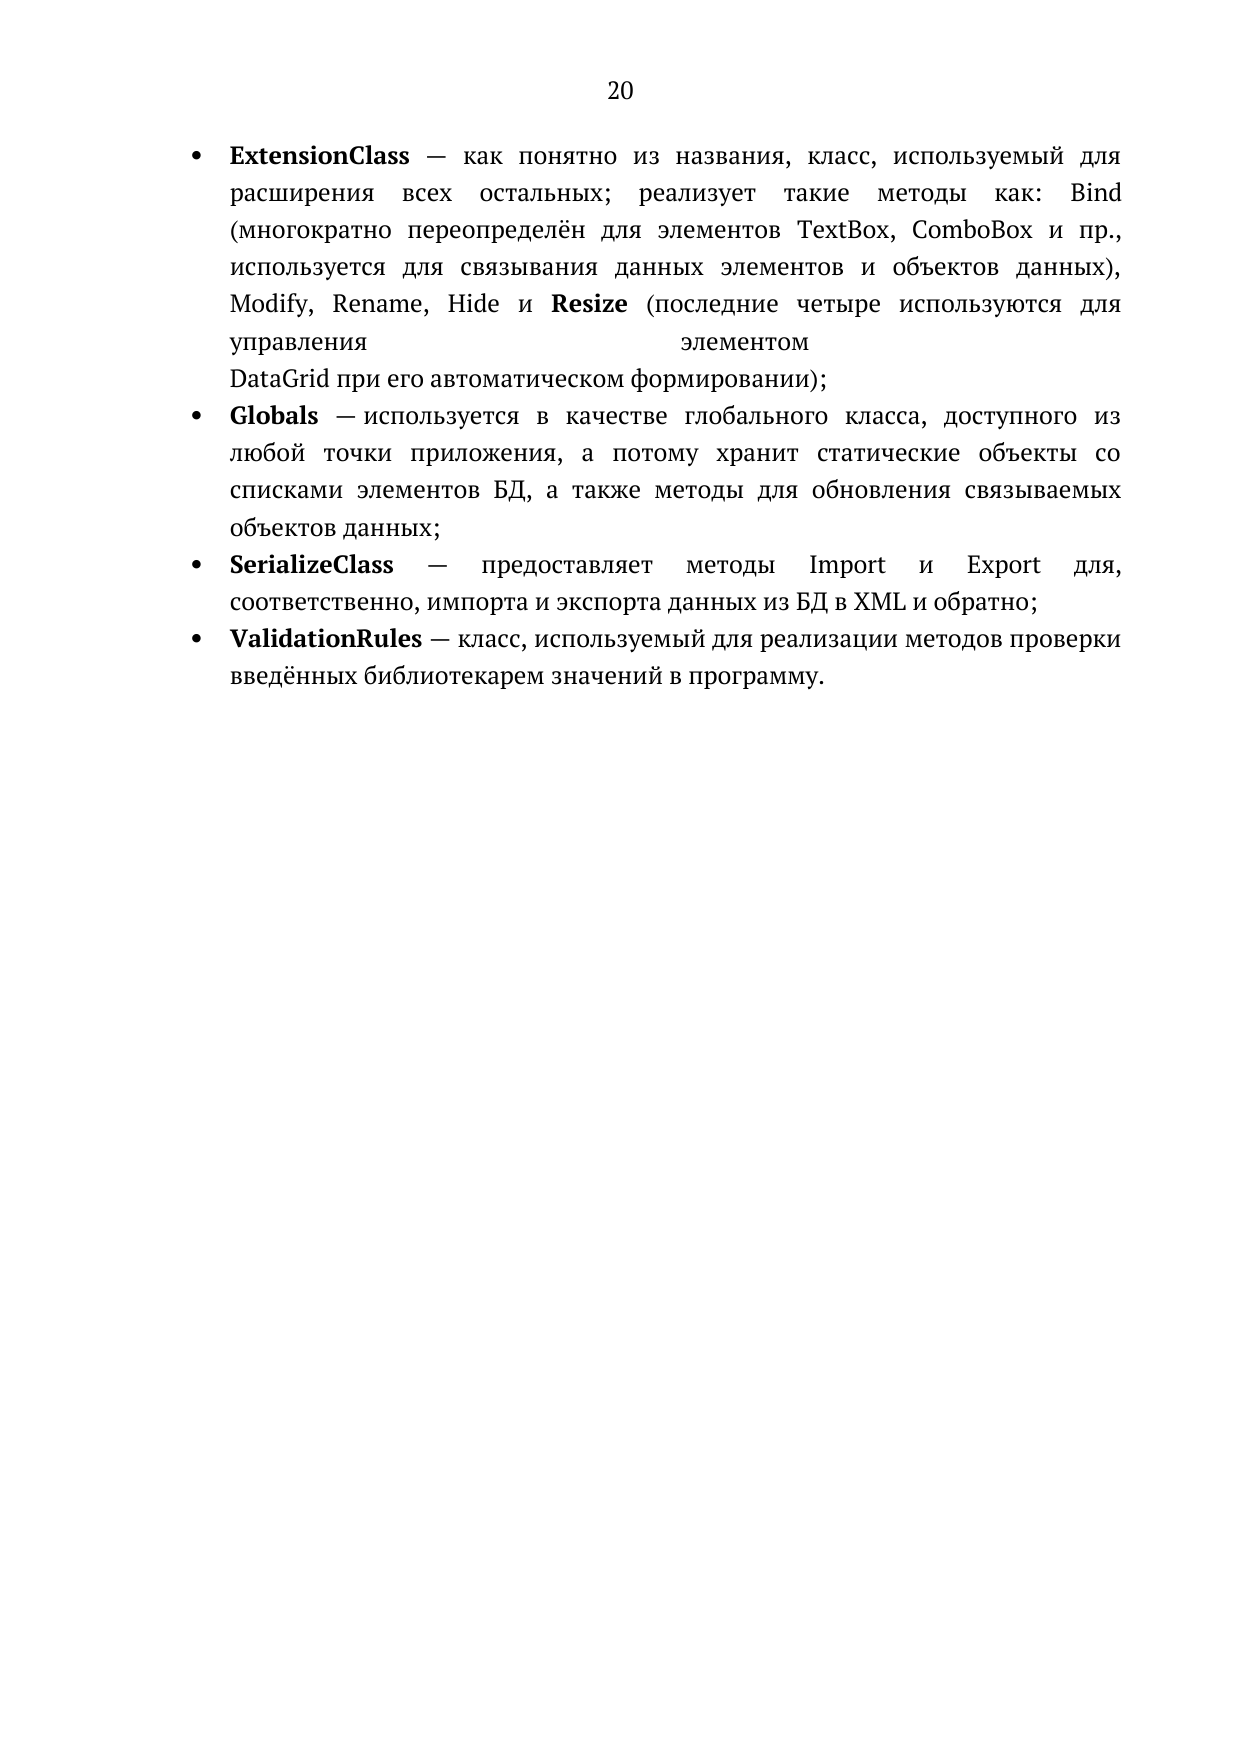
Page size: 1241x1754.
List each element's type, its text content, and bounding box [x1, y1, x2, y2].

list ExtensionClass — как понятно из названия, класс, используемый для расширения всех остальных; реализует такие методы как: Bind (многократно переопределён для элементов TextBox, ComboBox и пр., используется для связывания данных элементов и объектов данных), Modify, Rename, Hide и Resize (последние четыре используются для управления элементом DataGrid при его автоматическом формировании); [192, 139, 1122, 394]
list Globals — используется в качестве глобального класса, доступного из любой точки приложения, а потому хранит статические объекты со списками элементов БД, а также методы для обновления связываемых объектов данных; [192, 399, 1122, 543]
list SerializeClass — предоставляет методы Import и Export для, соответственно, импорта и экспорта данных из БД в XML и обратно; [192, 548, 1122, 617]
list ValidationRules — класс, используемый для реализации методов проверки введённых библиотекарем значений в программу. [192, 622, 1122, 692]
